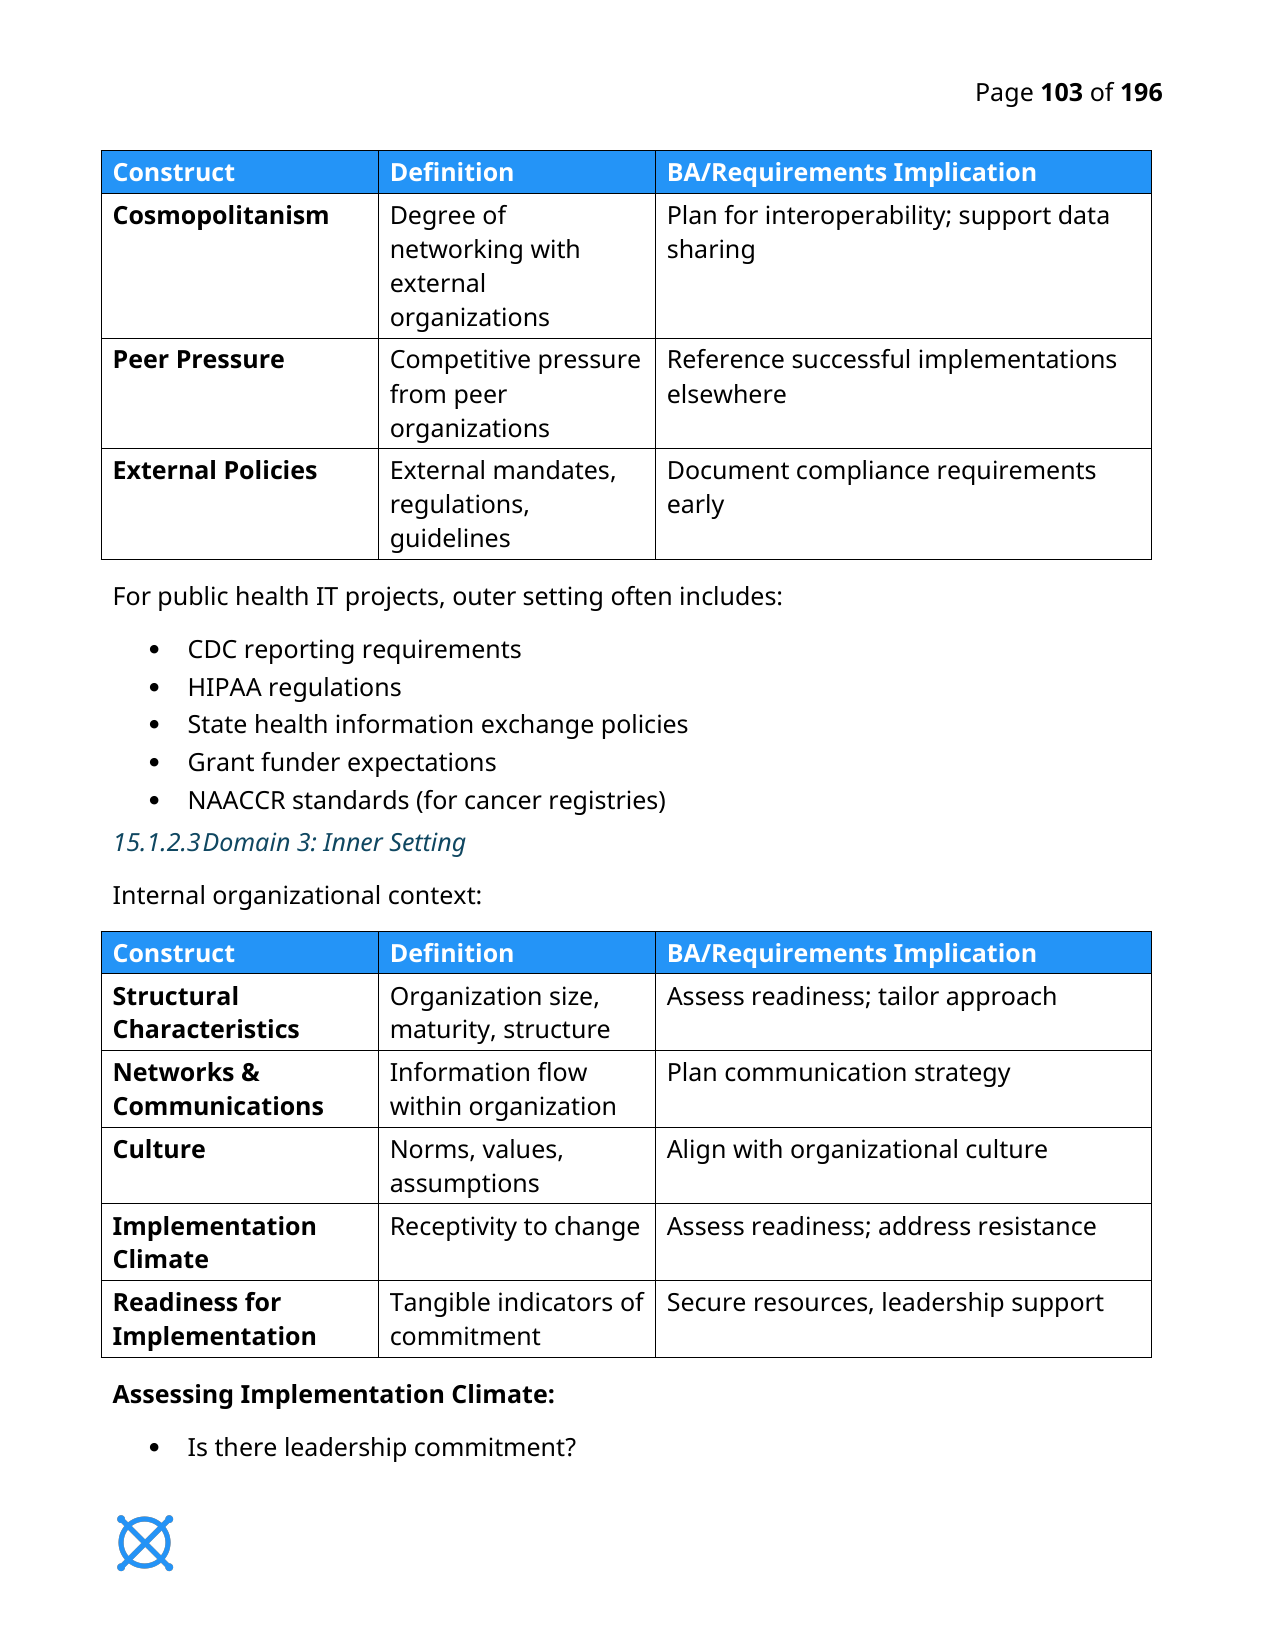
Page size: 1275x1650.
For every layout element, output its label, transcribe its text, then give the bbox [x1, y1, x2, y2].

picture [112, 1511, 177, 1575]
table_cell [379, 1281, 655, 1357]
list HIPAA regulations [150, 669, 1162, 703]
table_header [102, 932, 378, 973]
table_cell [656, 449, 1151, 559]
text Internal organizational context: [112, 878, 1162, 912]
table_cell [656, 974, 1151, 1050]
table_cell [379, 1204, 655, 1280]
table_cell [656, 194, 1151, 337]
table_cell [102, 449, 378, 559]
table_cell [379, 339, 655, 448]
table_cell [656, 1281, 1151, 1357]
list CDC reporting requirements [150, 631, 1162, 666]
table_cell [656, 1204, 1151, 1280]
list Is there leadership commitment? [150, 1429, 1162, 1463]
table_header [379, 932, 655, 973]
text For public health IT projects, outer setting often includes: [112, 579, 1162, 613]
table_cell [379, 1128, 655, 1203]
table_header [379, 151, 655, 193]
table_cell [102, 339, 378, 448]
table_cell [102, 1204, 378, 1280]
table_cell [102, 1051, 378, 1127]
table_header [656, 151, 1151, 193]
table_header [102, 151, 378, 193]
list NAACCR standards (for cancer registries) [150, 783, 1162, 817]
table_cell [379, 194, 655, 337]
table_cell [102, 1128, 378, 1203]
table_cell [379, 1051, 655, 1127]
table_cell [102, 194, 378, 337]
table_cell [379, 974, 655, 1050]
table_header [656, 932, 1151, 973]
text Assessing Implementation Climate: [112, 1376, 1162, 1411]
list Grant funder expectations [150, 745, 1162, 779]
subtitle Domain 3: Inner Setting [112, 825, 1162, 859]
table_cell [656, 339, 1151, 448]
list State health information exchange policies [150, 707, 1162, 741]
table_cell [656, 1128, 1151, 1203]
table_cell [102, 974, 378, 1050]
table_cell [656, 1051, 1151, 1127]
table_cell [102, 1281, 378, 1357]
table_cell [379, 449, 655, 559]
